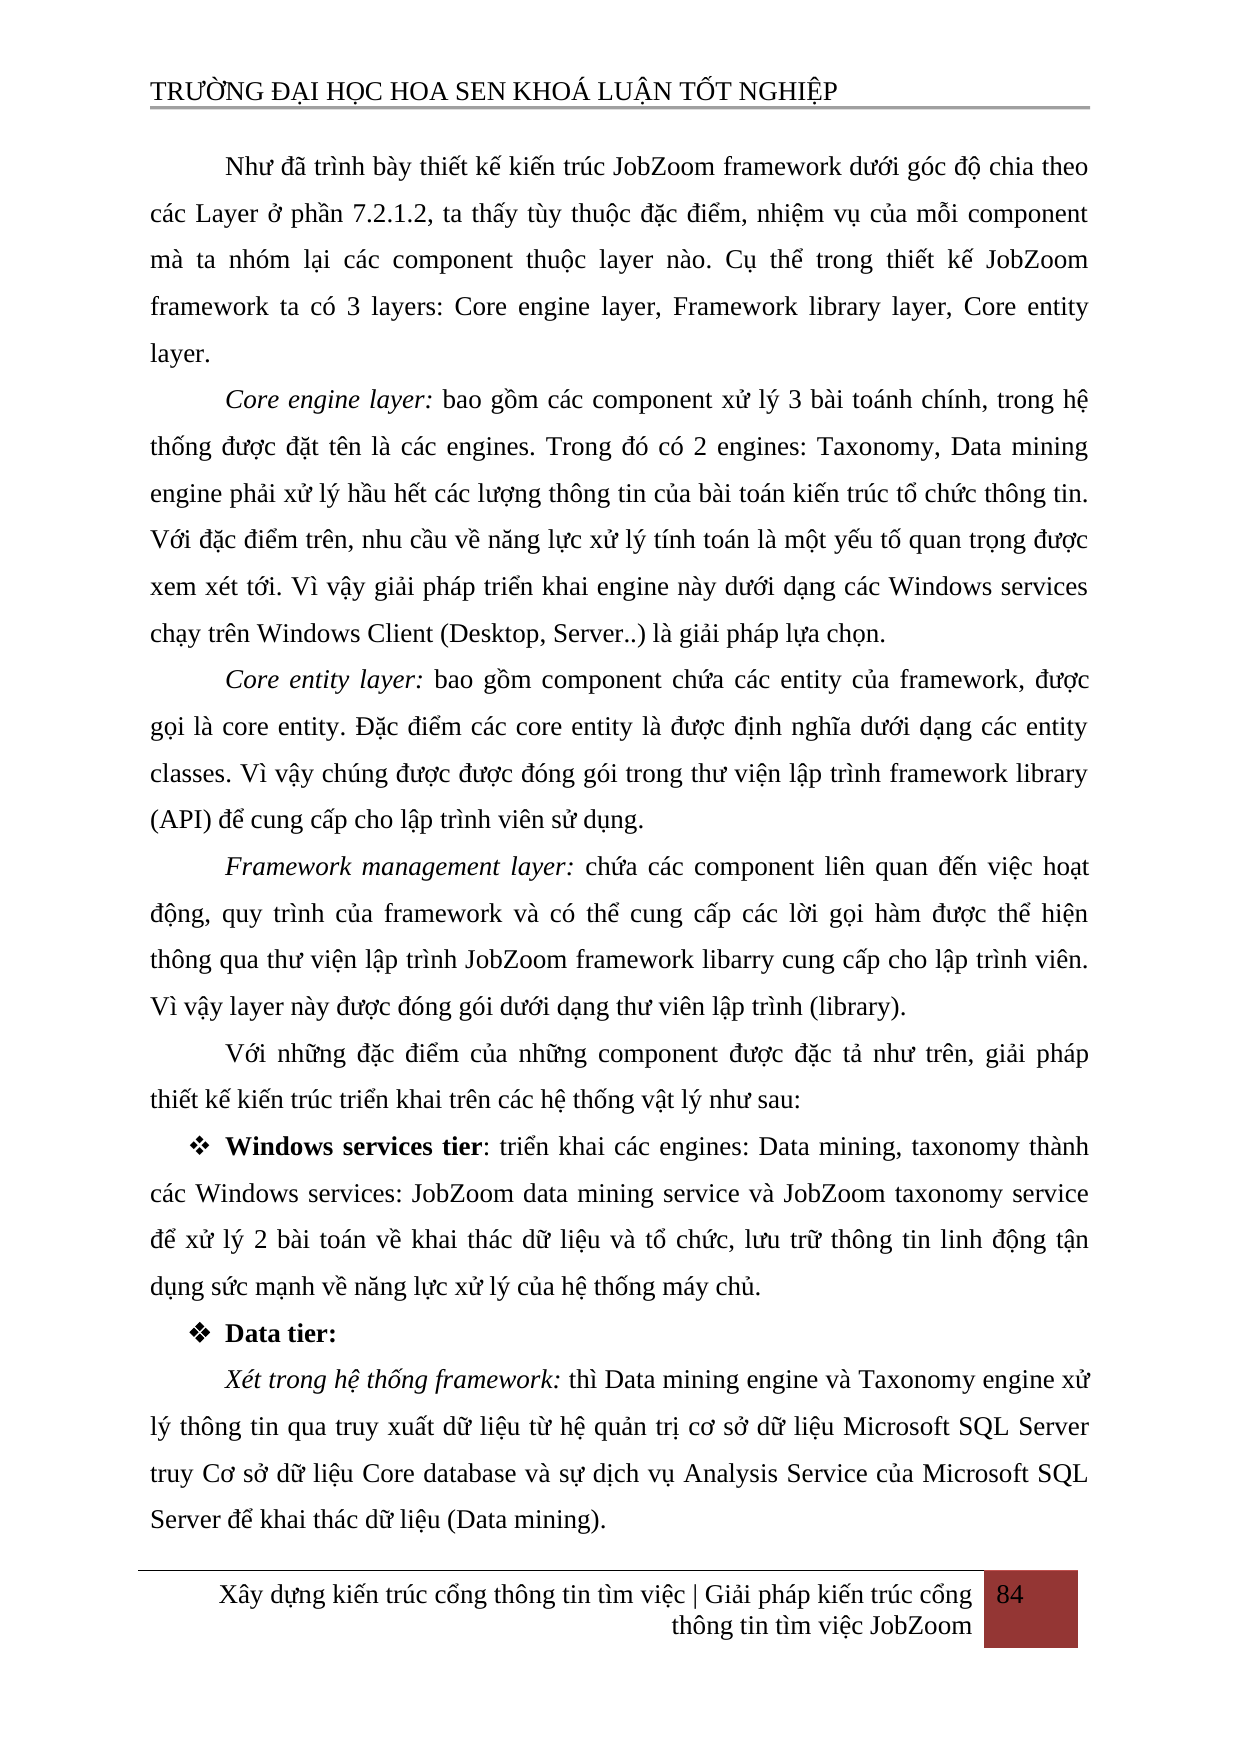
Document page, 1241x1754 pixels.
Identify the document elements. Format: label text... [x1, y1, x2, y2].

list Data tier: [187, 1317, 1090, 1348]
text Xét trong hệ thống framework: thì Data mining engine và Taxonomy engine xử lý thông tin qua truy xuất dữ liệu từ hệ quản trị cơ sở dữ liệu Microsoft SQL Server truy Cơ sở dữ liệu Core database và sự dịch vụ Analysis Service của Microsoft SQL Server để khai thác dữ liệu (Data mining). [150, 1364, 1090, 1535]
list Windows services tier: triển khai các engines: Data mining, taxonomy thành các Windows services: JobZoom data mining service và JobZoom taxonomy service để xử lý 2 bài toán về khai thác dữ liệu và tổ chức, lưu trữ thông tin linh động tận dụng sức mạnh về năng lực xử lý của hệ thống máy chủ. [150, 1130, 1090, 1301]
text Core engine layer: bao gồm các component xử lý 3 bài toánh chính, trong hệ thống được đặt tên là các engines. Trong đó có 2 engines: Taxonomy, Data mining engine phải xử lý hầu hết các lượng thông tin của bài toán kiến trúc tổ chức thông tin. Với đặc điểm trên, nhu cầu về năng lực xử lý tính toán là một yếu tố quan trọng được xem xét tới. Vì vậy giải pháp triển khai engine này dưới dạng các Windows services chạy trên Windows Client (Desktop, Server..) là giải pháp lựa chọn. [150, 383, 1090, 648]
text Như đã trình bày thiết kế kiến trúc JobZoom framework dưới góc độ chia theo các Layer ở phần 7.2.1.2, ta thấy tùy thuộc đặc điểm, nhiệm vụ của mỗi component mà ta nhóm lại các component thuộc layer nào. Cụ thể trong thiết kế JobZoom framework ta có 3 layers: Core engine layer, Framework library layer, Core entity layer. [150, 150, 1090, 368]
text Core entity layer: bao gồm component chứa các entity của framework, được gọi là core entity. Đặc điểm các core entity là được định nghĩa dưới dạng các entity classes. Vì vậy chúng được được đóng gói trong thư viện lập trình framework library (API) để cung cấp cho lập trình viên sử dụng. [150, 663, 1090, 834]
text Framework management layer: chứa các component liên quan đến việc hoạt động, quy trình của framework và có thể cung cấp các lời gọi hàm được thể hiện thông qua thư viện lập trình JobZoom framework libarry cung cấp cho lập trình viên. Vì vậy layer này được đóng gói dưới dạng thư viên lập trình (library). [150, 850, 1090, 1021]
text Với những đặc điểm của những component được đặc tả như trên, giải pháp thiết kế kiến trúc triển khai trên các hệ thống vật lý như sau: [150, 1037, 1090, 1114]
